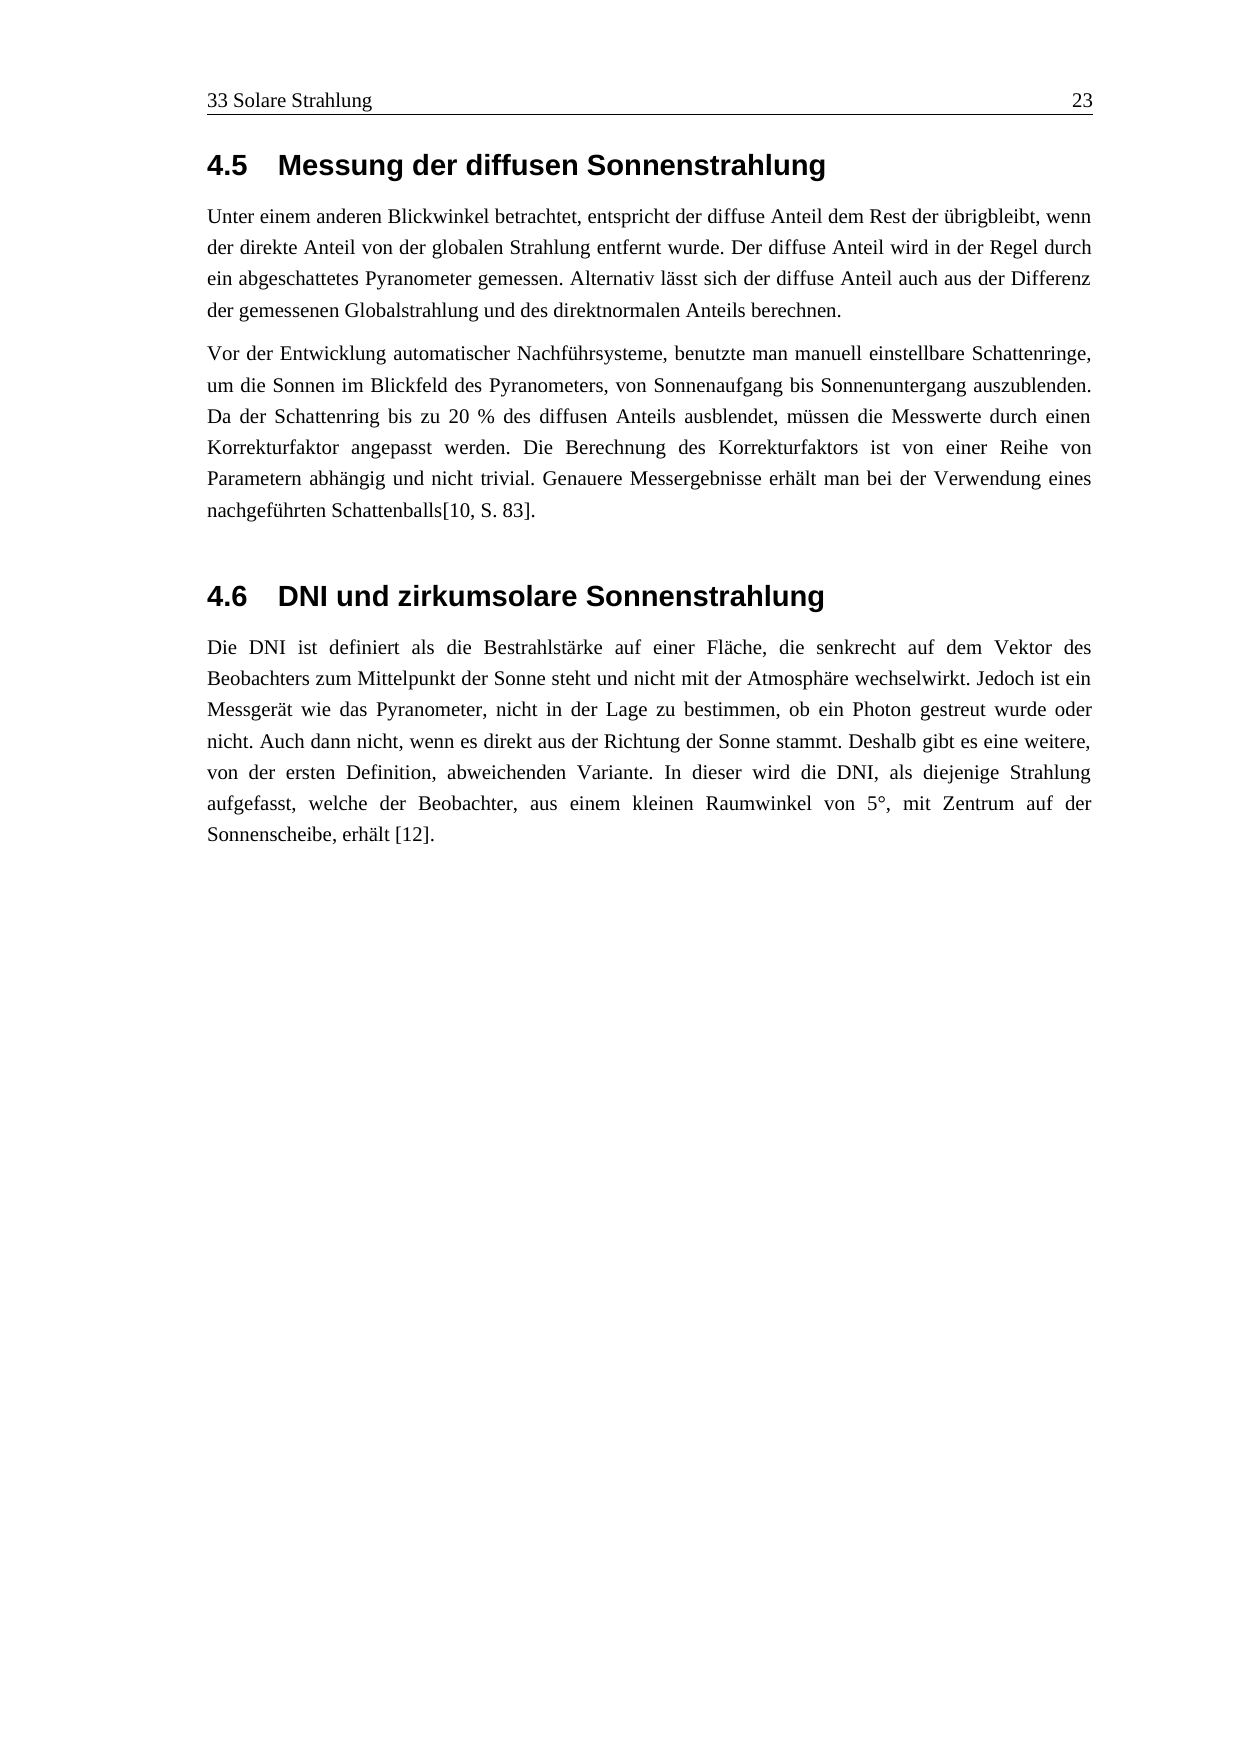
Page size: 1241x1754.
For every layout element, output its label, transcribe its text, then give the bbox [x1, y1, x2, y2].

subtitle Messung der diffusen Sonnenstrahlung [207, 148, 1093, 181]
text Die DNI ist definiert als die Bestrahlstärke auf einer Fläche, die senkrecht auf dem Vektor des Beobachters zum Mittelpunkt der Sonne steht und nicht mit der Atmosphäre wechselwirkt. Jedoch ist ein Messgerät wie das Pyranometer, nicht in der Lage zu bestimmen, ob ein Photon gestreut wurde oder nicht. Auch dann nicht, wenn es direkt aus der Richtung der Sonne stammt. Deshalb gibt es eine weitere, von der ersten Definition, abweichenden Variante. In dieser wird die DNI, als diejenige Strahlung aufgefasst, welche der Beobachter, aus einem kleinen Raumwinkel von 5°, mit Zentrum auf der Sonnenscheibe, erhält [12]. [207, 635, 1093, 846]
subtitle DNI und zirkumsolare Sonnenstrahlung [207, 579, 1093, 612]
text Vor der Entwicklung automatischer Nachführsysteme, benutzte man manuell einstellbare Schattenringe, um die Sonnen im Blickfeld des Pyranometers, von Sonnenaufgang bis Sonnenuntergang auszublenden. Da der Schattenring bis zu 20 % des diffusen Anteils ausblendet, müssen die Messwerte durch einen Korrekturfaktor angepasst werden. Die Berechnung des Korrekturfaktors ist von einer Reihe von Parametern abhängig und nicht trivial. Genauere Messergebnisse erhält man bei der Verwendung eines nachgeführten Schattenballs[10, S. 83]. [207, 341, 1093, 522]
text Unter einem anderen Blickwinkel betrachtet, entspricht der diffuse Anteil dem Rest der übrigbleibt, wenn der direkte Anteil von der globalen Strahlung entfernt wurde. Der diffuse Anteil wird in der Regel durch ein abgeschattetes Pyranometer gemessen. Alternativ lässt sich der diffuse Anteil auch aus der Differenz der gemessenen Globalstrahlung und des direktnormalen Anteils berechnen. [207, 204, 1093, 322]
